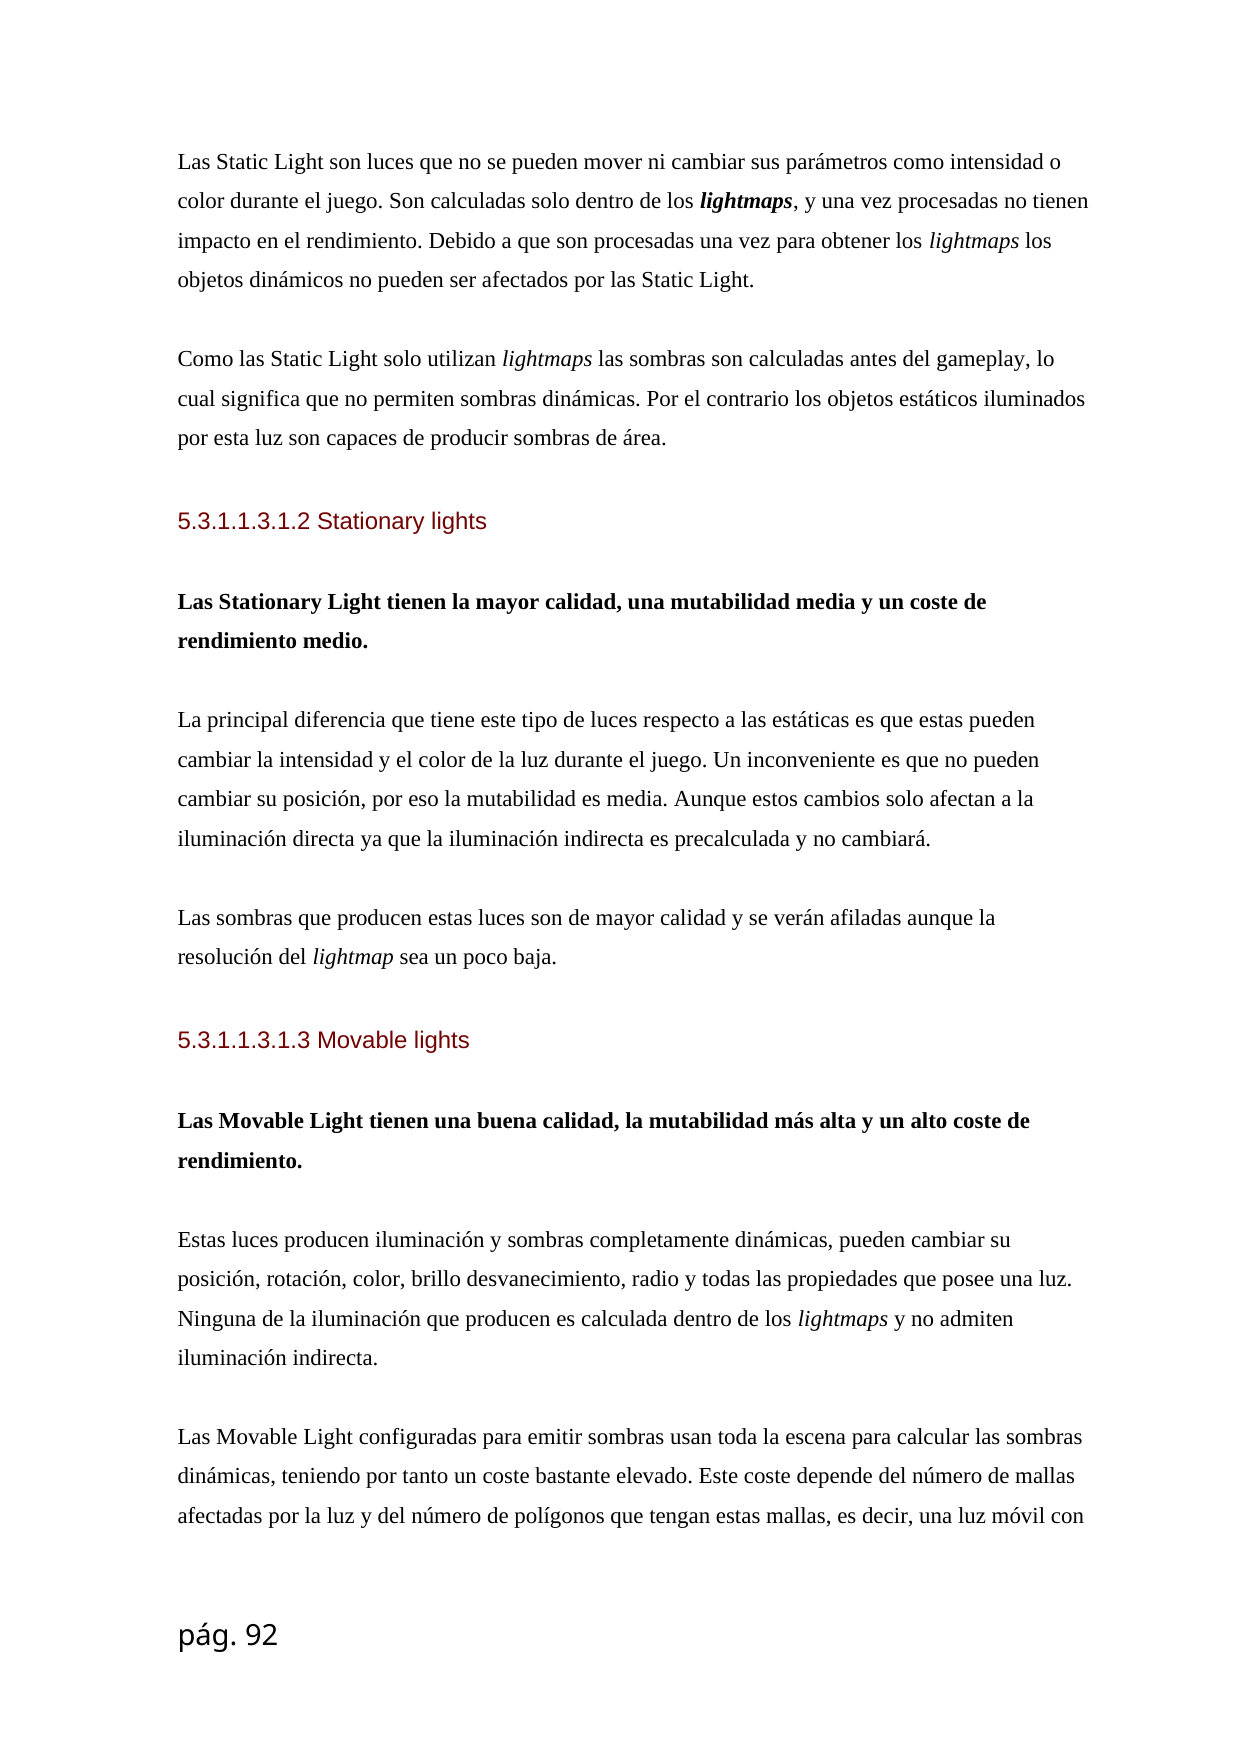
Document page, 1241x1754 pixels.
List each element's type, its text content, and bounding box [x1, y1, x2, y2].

text Las Static Light son luces que no se pueden mover ni cambiar sus parámetros como intensidad o color durante el juego. Son calculadas solo dentro de los lightmaps, y una vez procesadas no tienen impacto en el rendimiento. Debido a que son procesadas una vez para obtener los lightmaps los objetos dinámicos no pueden ser afectados por las Static Light. [177, 148, 1092, 292]
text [177, 1423, 1092, 1528]
subtitle 5.3.1.1.3.1.2 Stationary lights [177, 507, 1092, 535]
text La principal diferencia que tiene este tipo de luces respecto a las estáticas es que estas pueden cambiar la intensidad y el color de la luz durante el juego. Un inconveniente es que no pueden cambiar su posición, por eso la mutabilidad es media. Aunque estos cambios solo afectan a la iluminación directa ya que la iluminación indirecta es precalculada y no cambiará. [177, 706, 1092, 851]
subtitle 5.3.1.1.3.1.3 Movable lights [177, 1026, 1092, 1054]
text Las Movable Light tienen una buena calidad, la mutabilidad más alta y un alto coste de rendimiento. [177, 1107, 1092, 1173]
text Estas luces producen iluminación y sombras completamente dinámicas, pueden cambiar su posición, rotación, color, brillo desvanecimiento, radio y todas las propiedades que posee una luz. Ninguna de la iluminación que producen es calculada dentro de los lightmaps y no admiten iluminación indirecta. [177, 1226, 1092, 1371]
text Las Stationary Light tienen la mayor calidad, una mutabilidad media y un coste de rendimiento medio. [177, 588, 1092, 654]
text Como las Static Light solo utilizan lightmaps las sombras son calculadas antes del gameplay, lo cual significa que no permiten sombras dinámicas. Por el contrario los objetos estáticos iluminados por esta luz son capaces de producir sombras de área. [177, 345, 1092, 450]
text Las sombras que producen estas luces son de mayor calidad y se verán afiladas aunque la resolución del lightmap sea un poco baja. [177, 904, 1092, 970]
